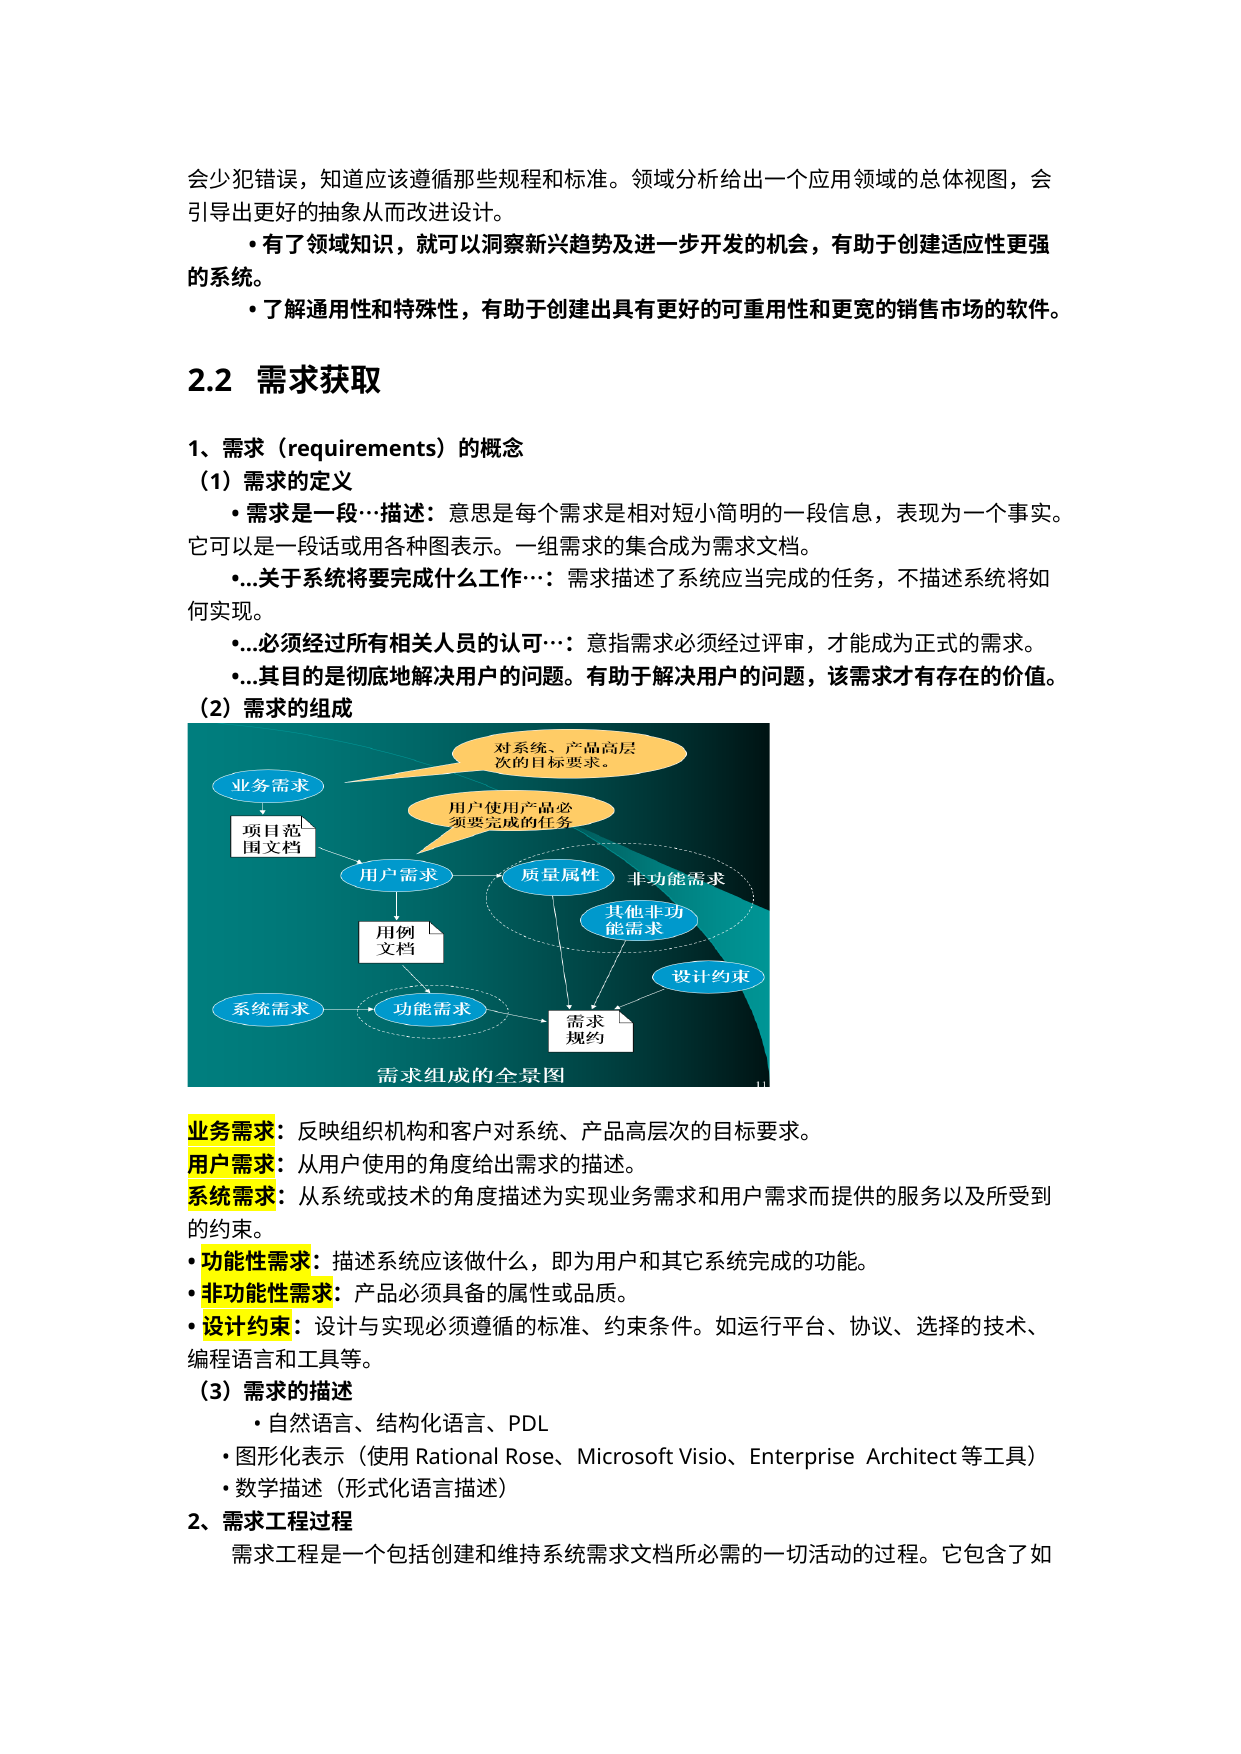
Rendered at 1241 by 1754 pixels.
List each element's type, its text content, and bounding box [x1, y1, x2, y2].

text •…其目的是彻底地解决用户的问题。有助于解决用户的问题，该需求才有存在的价值。 [187, 659, 1053, 691]
text 业务需求：反映组织机构和客户对系统、产品高层次的目标要求。 [275, 1114, 1053, 1146]
text • 有了领域知识，就可以洞察新兴趋势及进一步开发的机会，有助于创建适应性更强的系统。 [187, 227, 1053, 292]
text • 需求是一段…描述：意思是每个需求是相对短小简明的一段信息，表现为一个事实。它可以是一段话或用各种图表示。一组需求的集合成为需求文档。 [187, 496, 1053, 561]
subtitle 2.2 需求获取 [187, 345, 1053, 410]
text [187, 162, 1053, 227]
text • 自然语言、结构化语言、PDL [187, 1406, 1053, 1439]
text • 了解通用性和特殊性，有助于创建出具有更好的可重用性和更宽的销售市场的软件。 [187, 292, 1053, 324]
text （3）需求的描述 [187, 1374, 1053, 1406]
text 系统需求：从系统或技术的角度描述为实现业务需求和用户需求而提供的服务以及所受到的约束。 [187, 1179, 1053, 1244]
text • 数学描述（形式化语言描述） [187, 1471, 1053, 1504]
text 用户需求：从用户使用的角度给出需求的描述。 [187, 1146, 1053, 1179]
text • 图形化表示（使用Rational Rose、Microsoft Visio、Enterprise Architect等工具） [187, 1439, 1053, 1471]
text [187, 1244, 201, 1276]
text •…必须经过所有相关人员的认可…：意指需求必须经过评审，才能成为正式的需求。 [187, 626, 1053, 659]
text （1）需求的定义 [187, 464, 1053, 496]
text • 设计约束：设计与实现必须遵循的标准、约束条件。如运行平台、协议、选择的技术、编程语言和工具等。 [187, 1309, 1053, 1374]
picture [187, 723, 770, 1087]
text 2、需求工程过程 [187, 1504, 1053, 1536]
text • 非功能性需求：产品必须具备的属性或品质。 [187, 1276, 1053, 1309]
text 1、需求（requirements）的概念 [187, 431, 1053, 464]
text •…关于系统将要完成什么工作…：需求描述了系统应当完成的任务，不描述系统将如何实现。 [187, 561, 1053, 626]
text （2）需求的组成 [187, 691, 1053, 724]
text • 功能性需求：描述系统应该做什么，即为用户和其它系统完成的功能。 [311, 1244, 1053, 1276]
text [187, 1536, 1053, 1569]
